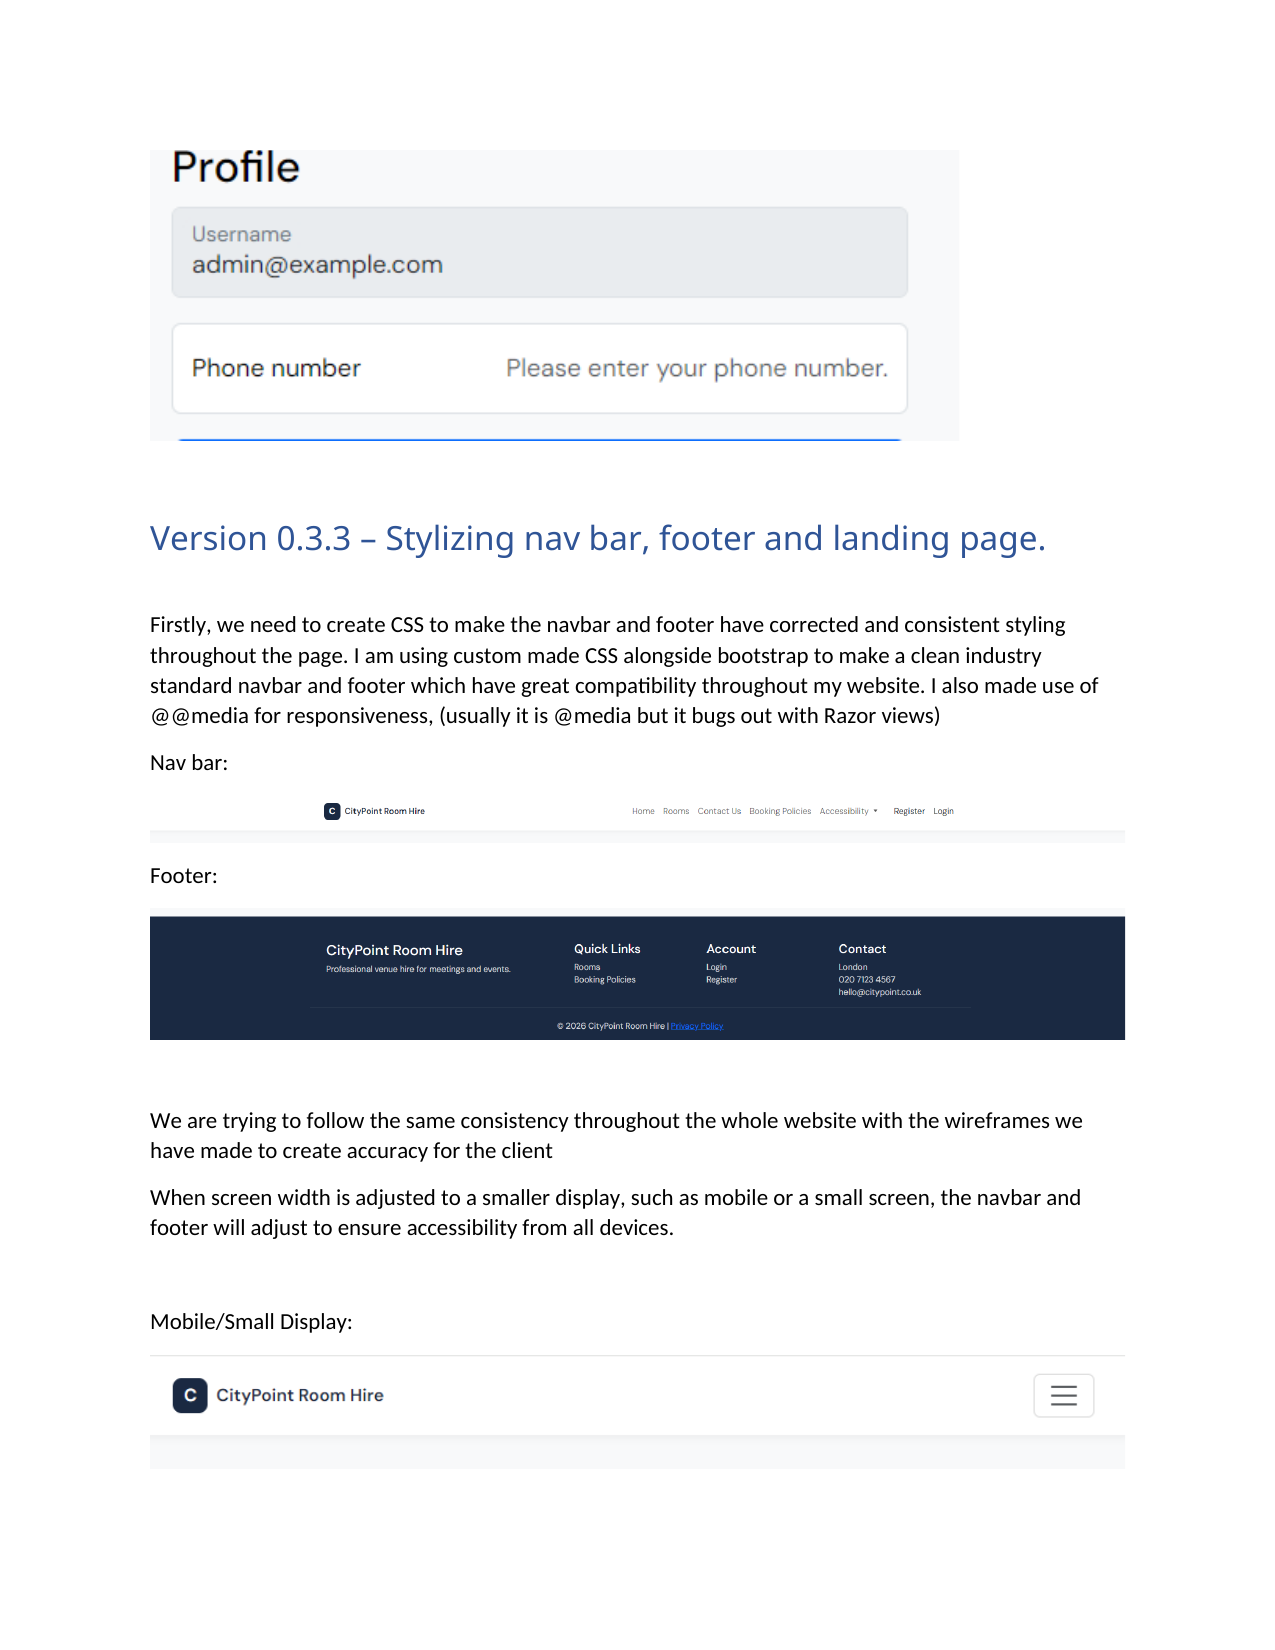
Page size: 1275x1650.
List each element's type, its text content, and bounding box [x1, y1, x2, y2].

text Nav bar: [150, 748, 1125, 776]
picture [150, 1353, 1125, 1469]
text Mobile/Small Display: [150, 1307, 1125, 1335]
picture [150, 150, 960, 441]
text We are trying to follow the same consistency throughout the whole website with the wireframes we have made to create accuracy for the client [150, 1106, 1125, 1164]
subtitle Version 0.3.3 – Stylizing nav bar, footer and landing page. [150, 515, 1125, 560]
picture [150, 908, 1125, 1040]
text Firstly, we need to create CSS to make the navbar and footer have corrected and consistent styling throughout the page. I am using custom made CSS alongside bootstrap to make a clean industry standard navbar and footer which have great compatibility throughout my website. I also made use of @@media for responsiveness, (usually it is @media but it bugs out with Razor views) [150, 611, 1125, 729]
picture [150, 795, 1125, 843]
text Footer: [150, 862, 1125, 890]
text When screen width is adjusted to a smaller display, such as mobile or a small screen, the navbar and footer will adjust to ensure accessibility from all devices. [150, 1183, 1125, 1241]
